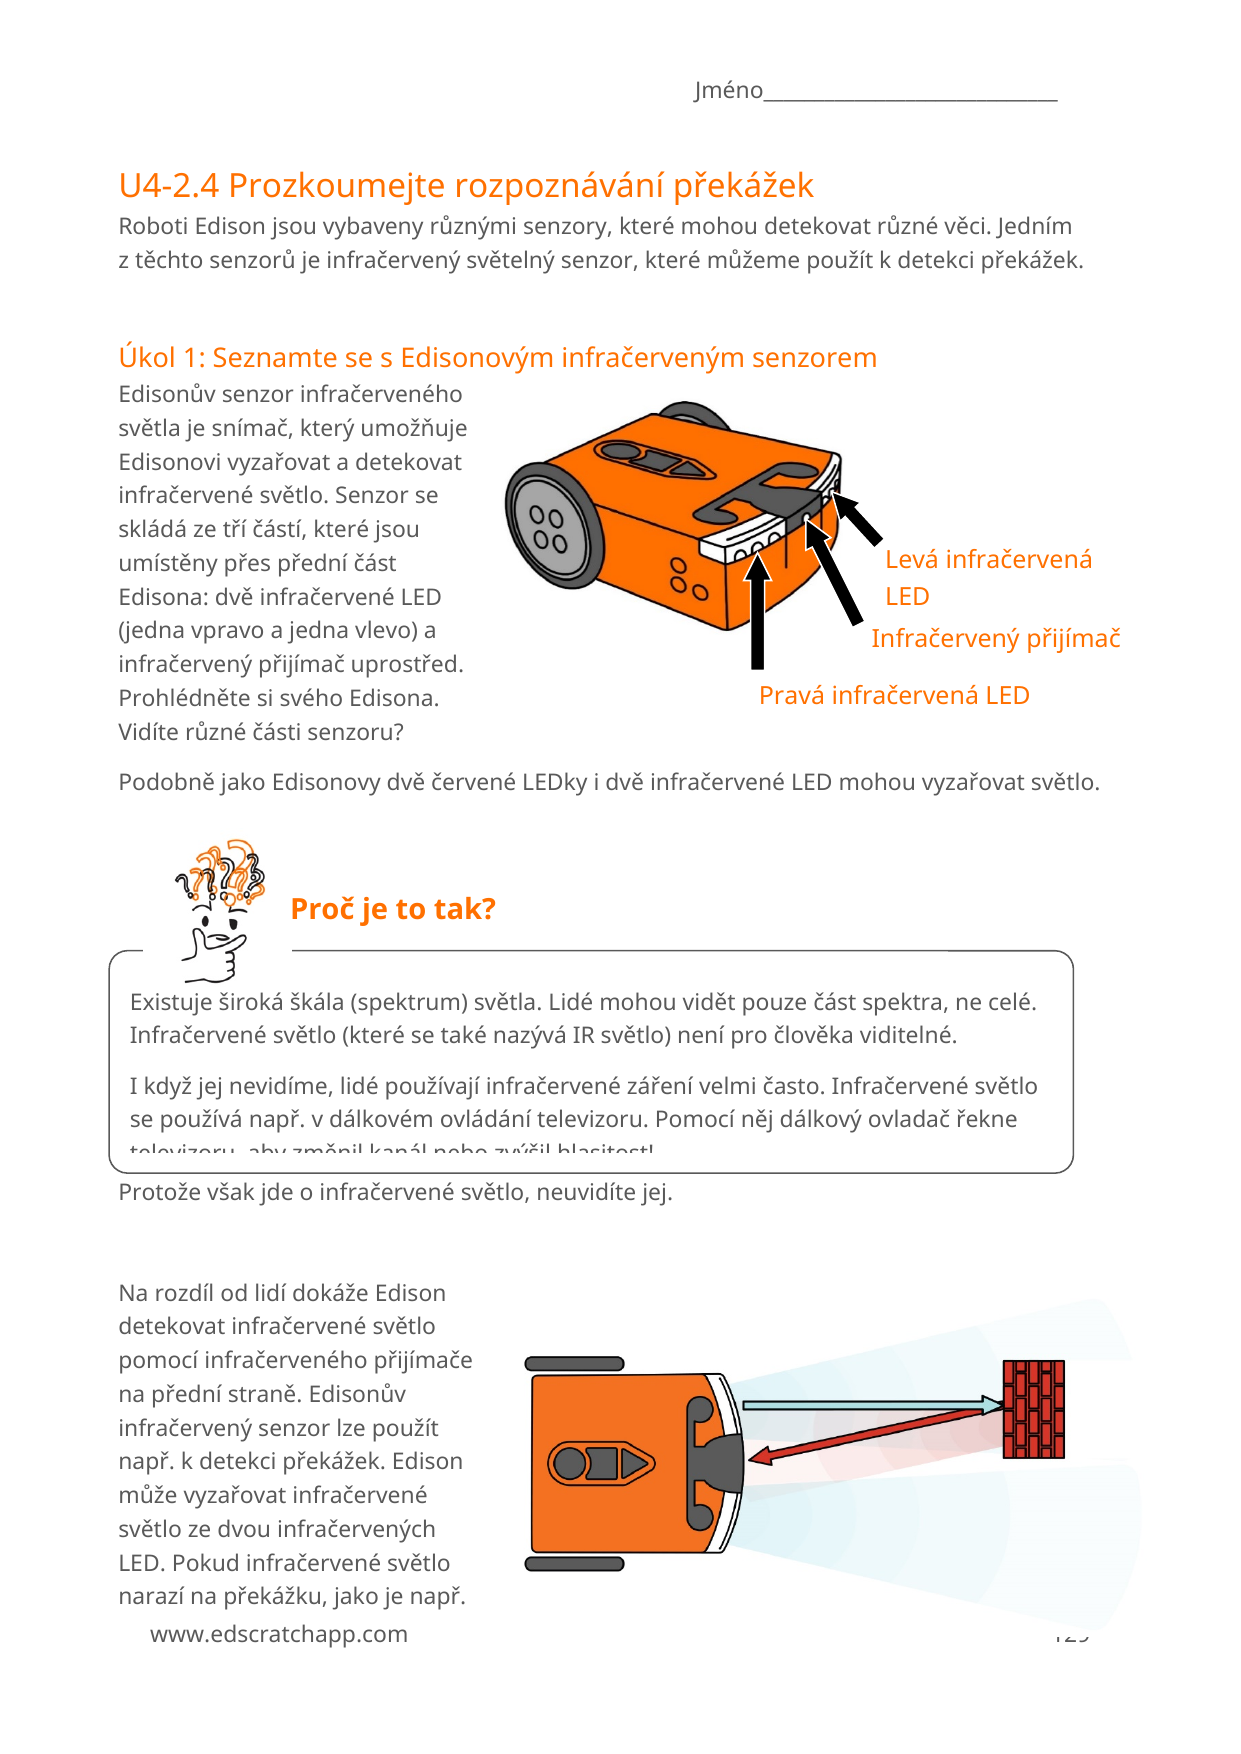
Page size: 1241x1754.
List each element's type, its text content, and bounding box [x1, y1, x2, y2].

subtitle U4-2.4 Prozkoumejte rozpoznávání překážek [118, 161, 1122, 207]
picture [497, 393, 877, 639]
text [118, 1276, 1122, 1611]
text Roboti Edison jsou vybaveny různými senzory, které mohou detekovat různé věci. Jedním z těchto senzorů je infračervený světelný senzor, které můžeme použít k detekci překážek. [118, 210, 1122, 275]
text Podobně jako Edisonovy dvě červené LEDky i dvě infračervené LED mohou vyzařovat světlo. Protože však jde o infračervené světlo, neuvidíte jej. [118, 766, 1122, 1207]
picture [143, 828, 292, 993]
subtitle Úkol 1: Seznamte se s Edisonovým infračerveným senzorem [118, 338, 1122, 375]
picture [503, 1290, 1155, 1637]
